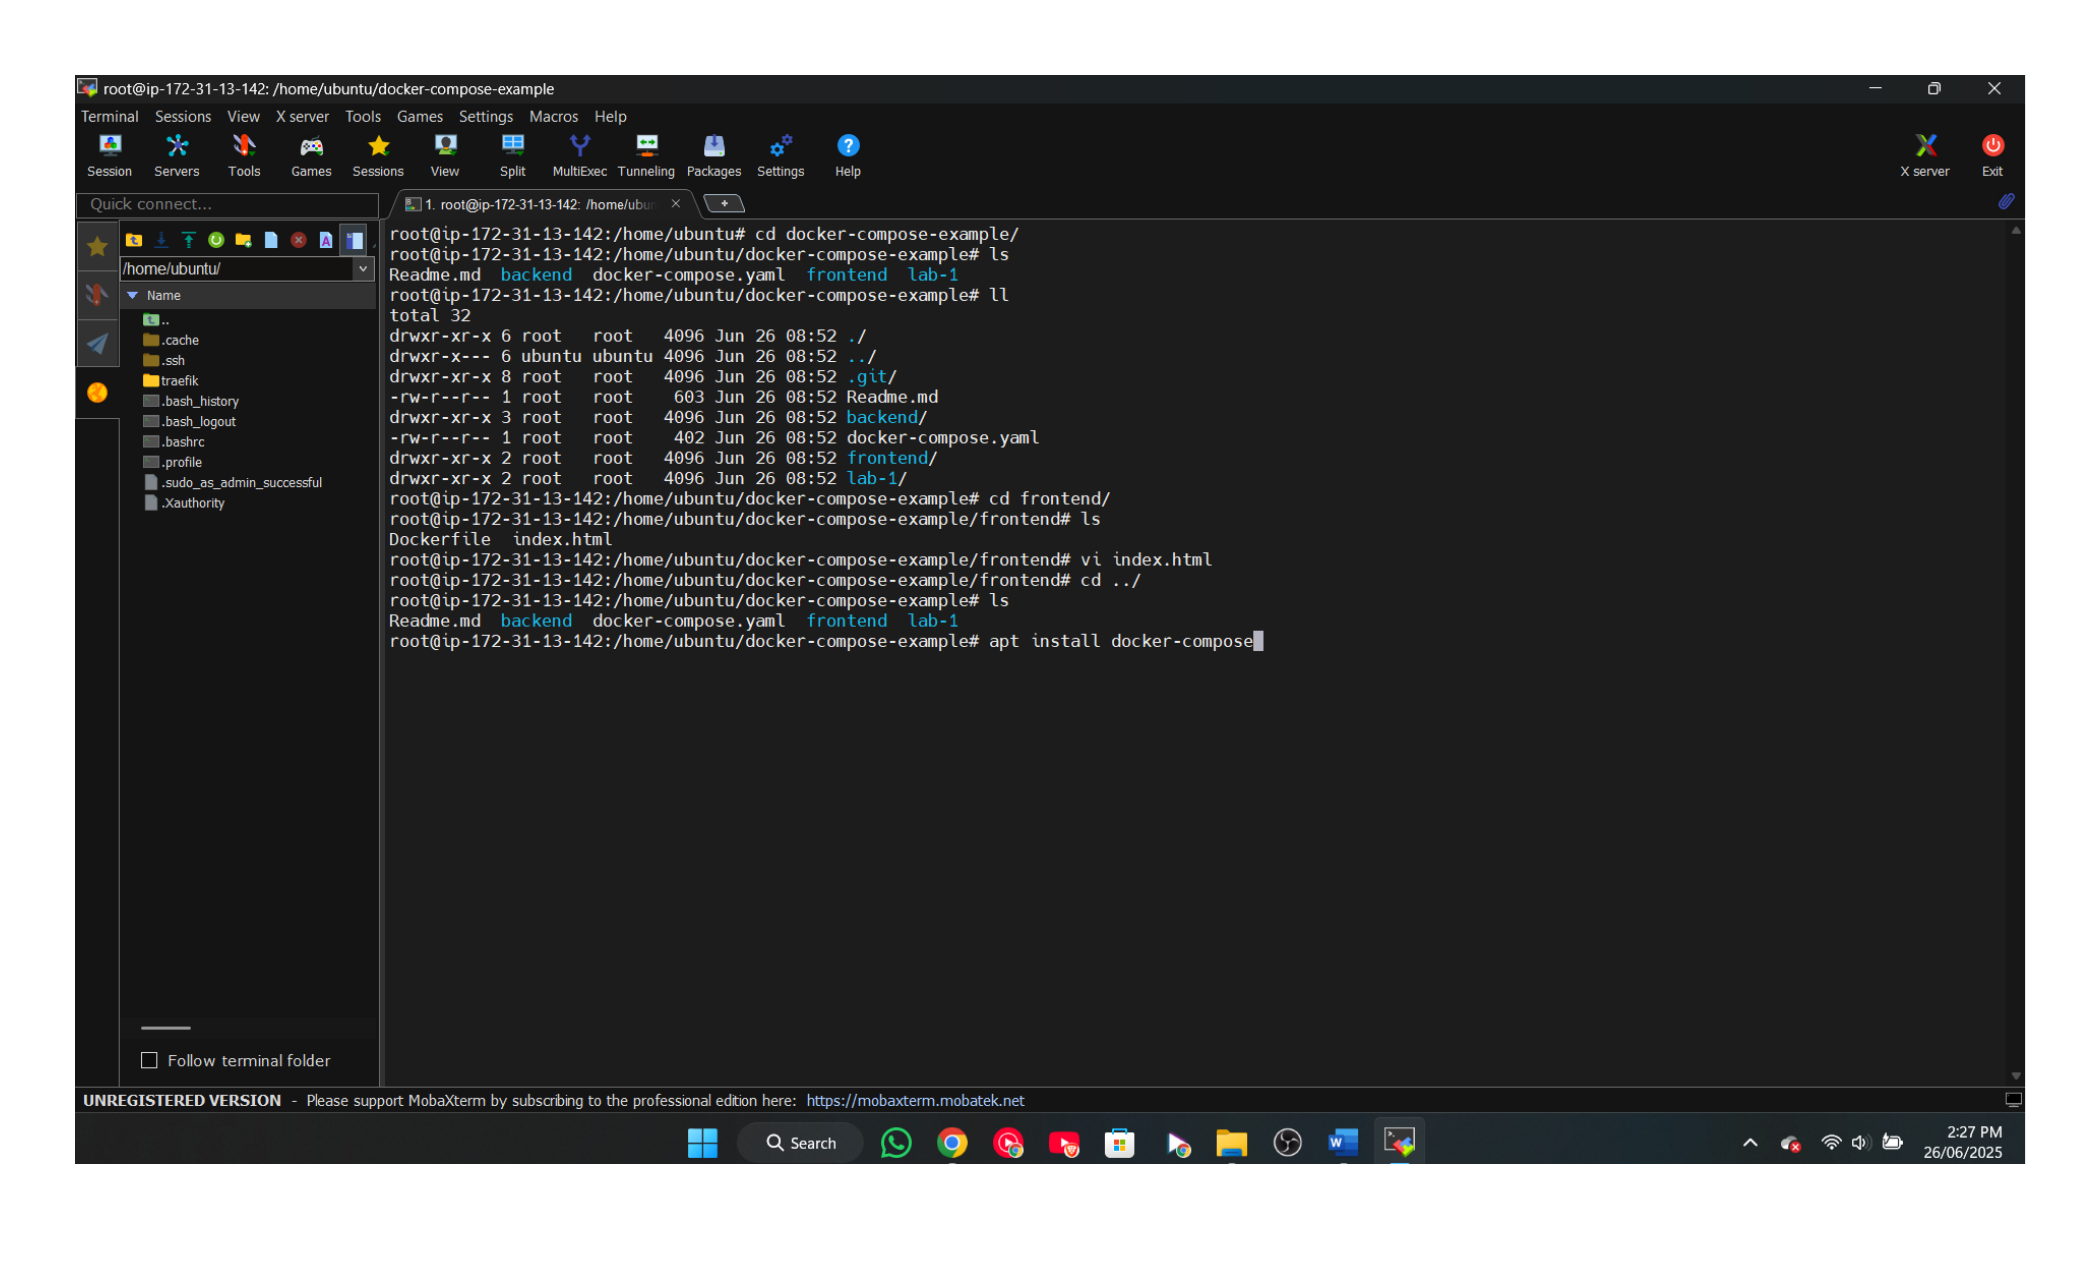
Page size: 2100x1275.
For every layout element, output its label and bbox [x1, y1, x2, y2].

picture [75, 75, 2026, 1164]
